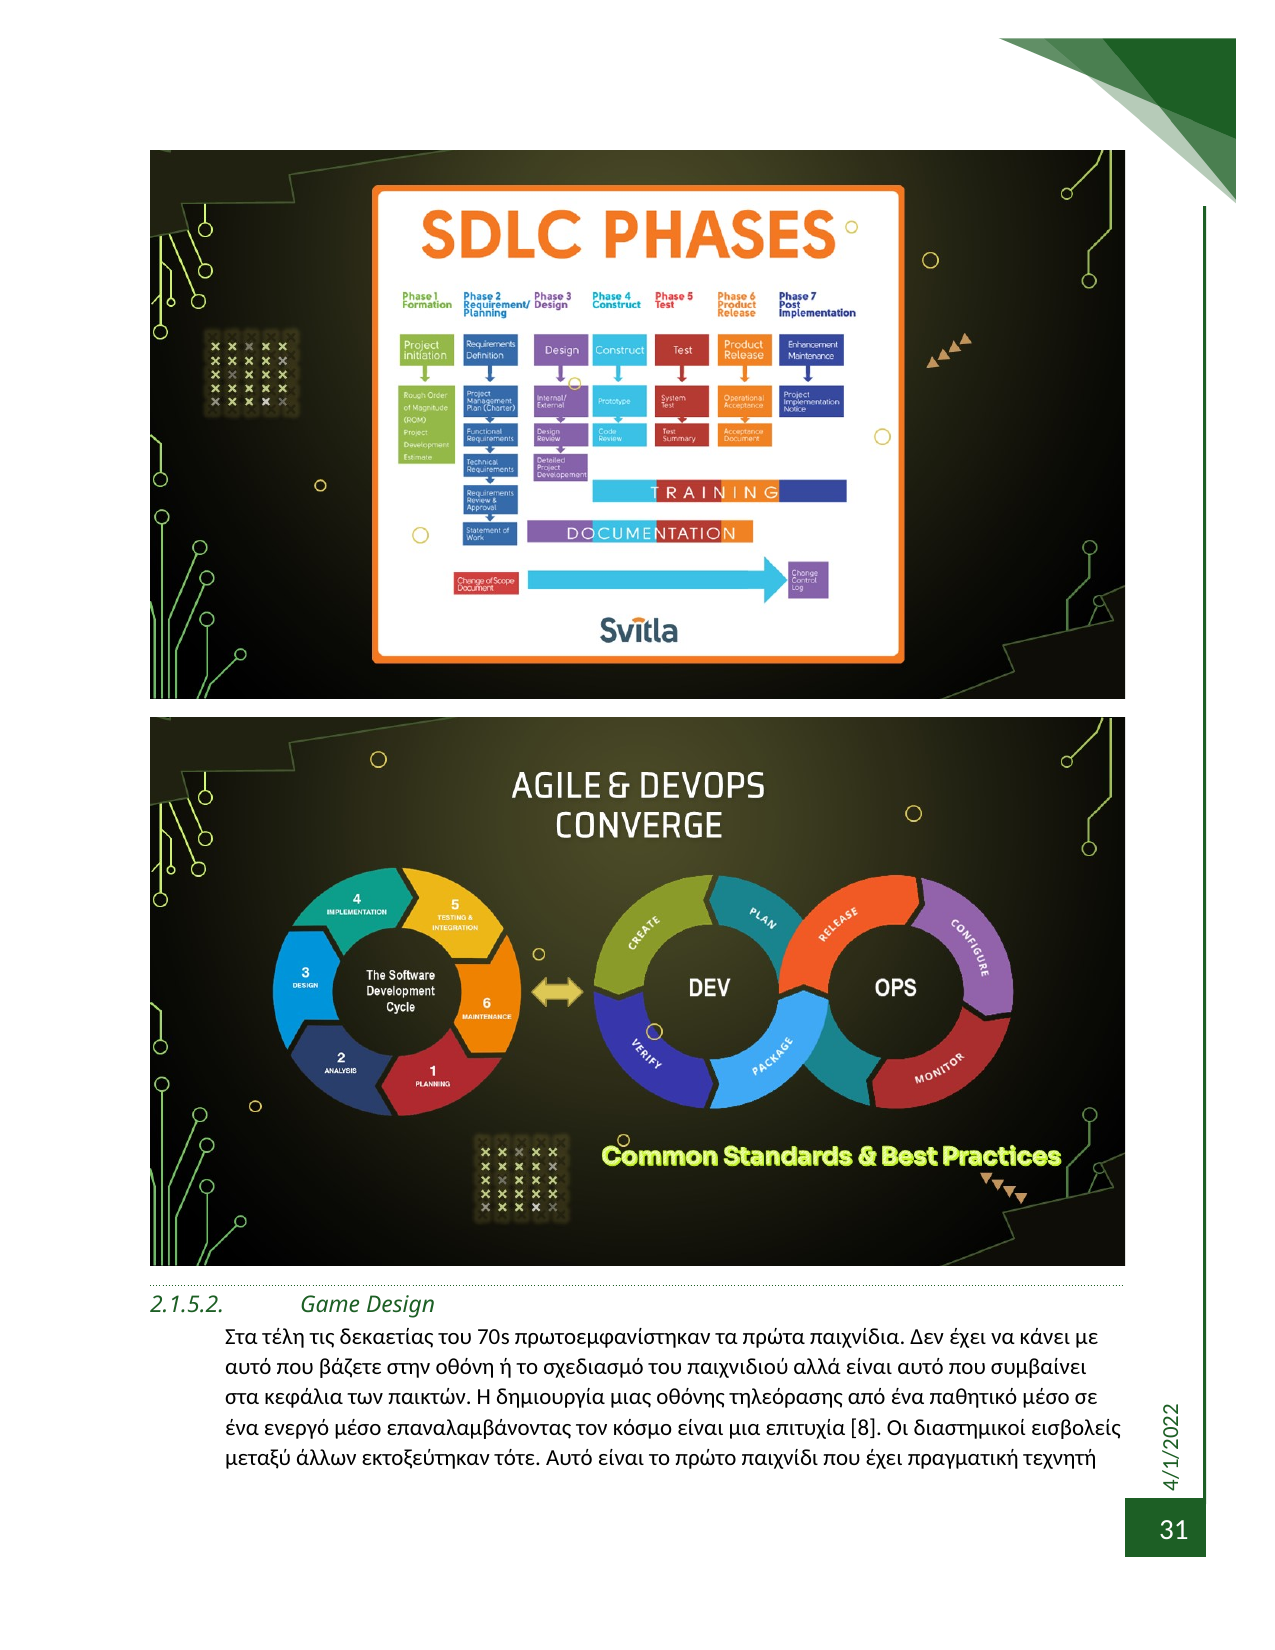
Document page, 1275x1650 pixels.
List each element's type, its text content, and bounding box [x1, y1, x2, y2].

picture [150, 38, 1236, 699]
picture [150, 717, 1125, 1266]
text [225, 1322, 1125, 1471]
subtitle Game Design [150, 1284, 1125, 1319]
